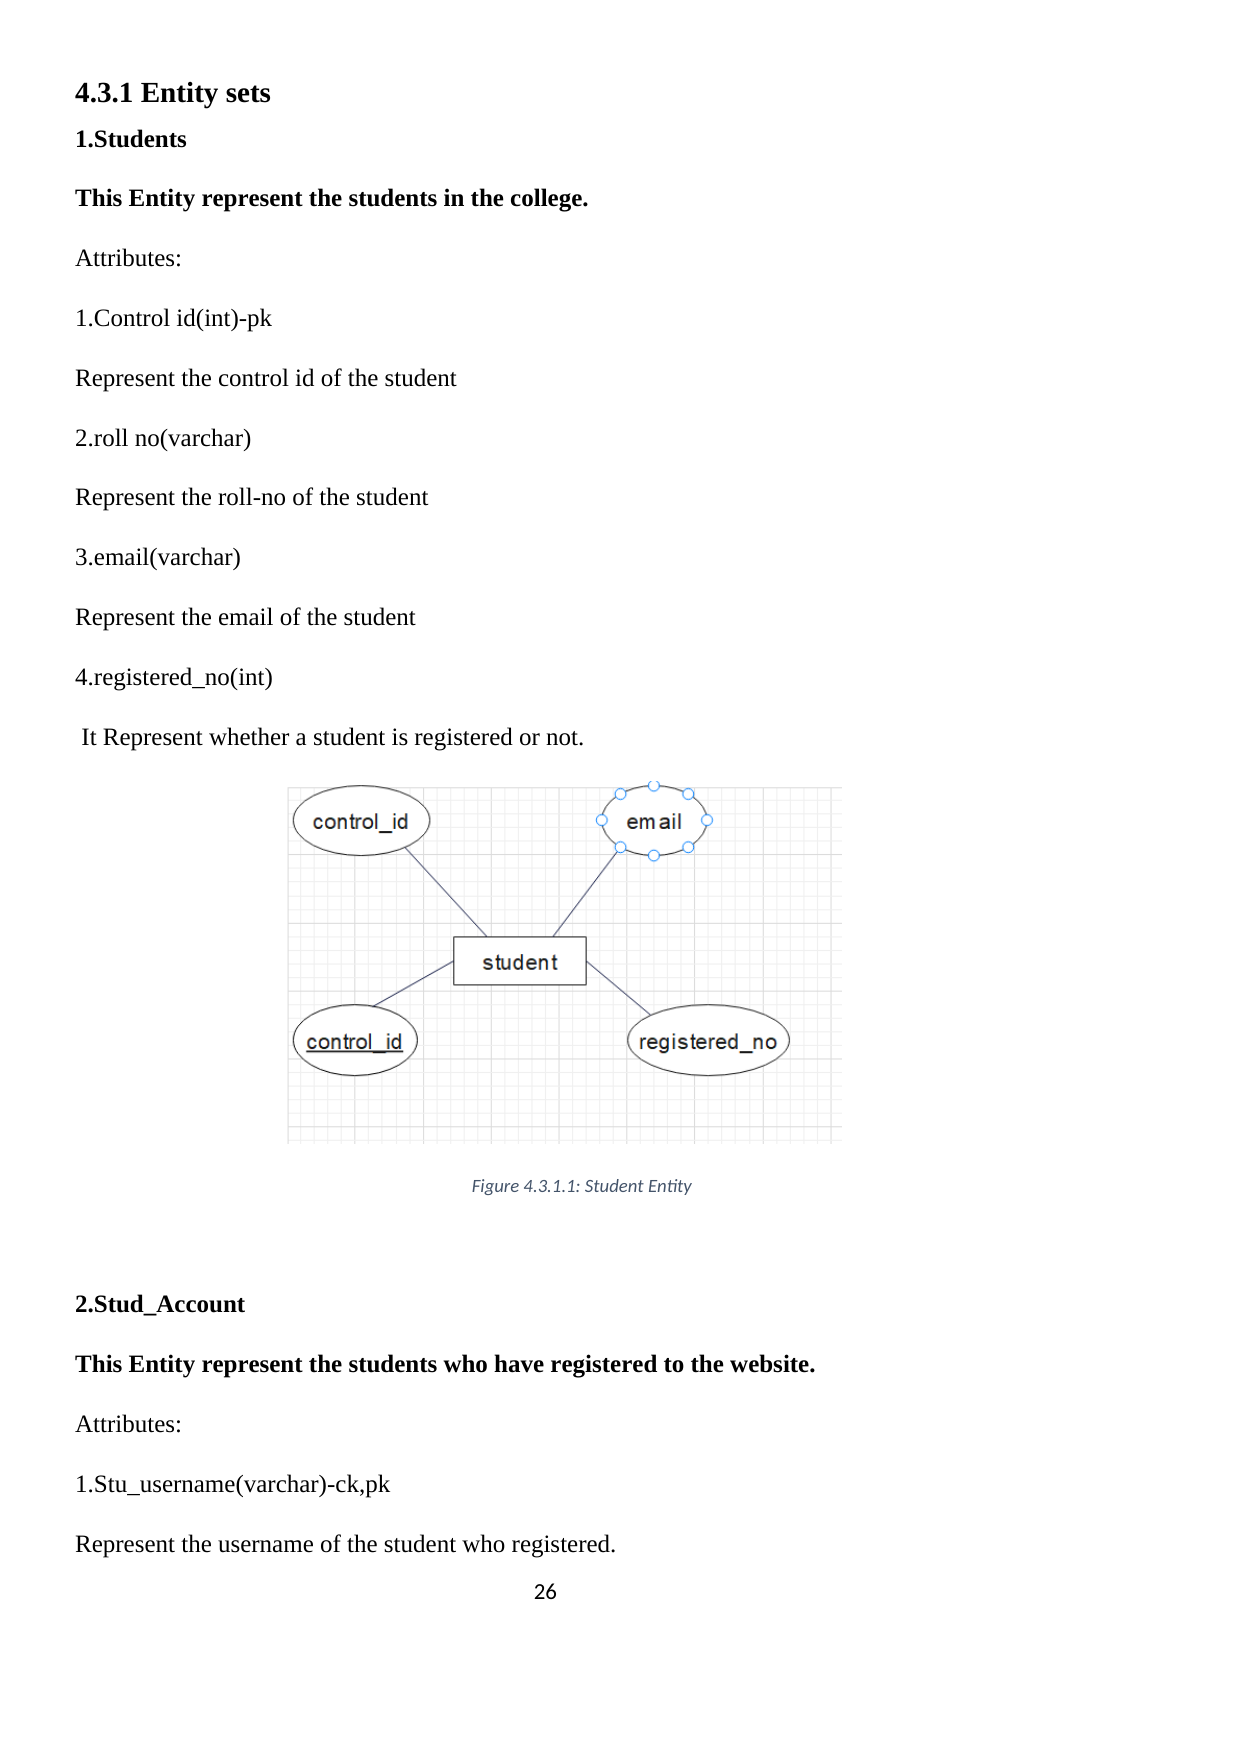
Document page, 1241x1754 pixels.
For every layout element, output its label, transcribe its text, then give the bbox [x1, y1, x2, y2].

text 4.registered_no(int) [75, 662, 1015, 691]
text 1.Students [75, 124, 1015, 152]
text Represent the username of the student who registered. [75, 1529, 1015, 1557]
text 2.Stud_Account [75, 1289, 1015, 1318]
text It Represent whether a student is registered or not. [75, 722, 1015, 750]
text Represent the email of the student [75, 602, 1015, 631]
text Represent the roll-no of the student [75, 482, 1015, 511]
subtitle 4.3.1 Entity sets [75, 75, 1015, 108]
text 2.roll no(varchar) [75, 423, 1015, 451]
text Represent the control id of the student [75, 363, 1015, 392]
text Attributes: [75, 1409, 1015, 1438]
text This Entity represent the students who have registered to the website. [75, 1349, 1015, 1378]
text This Entity represent the students in the college. [75, 183, 1015, 212]
text 1.Stu_username(varchar)-ck,pk [75, 1469, 1015, 1498]
text 1.Control id(int)-pk [75, 303, 1015, 332]
text Figure 4.3.1.1: Student Entity [75, 1174, 1015, 1197]
picture [248, 781, 842, 1144]
text Attributes: [75, 243, 1015, 272]
text 3.email(varchar) [75, 542, 1015, 571]
